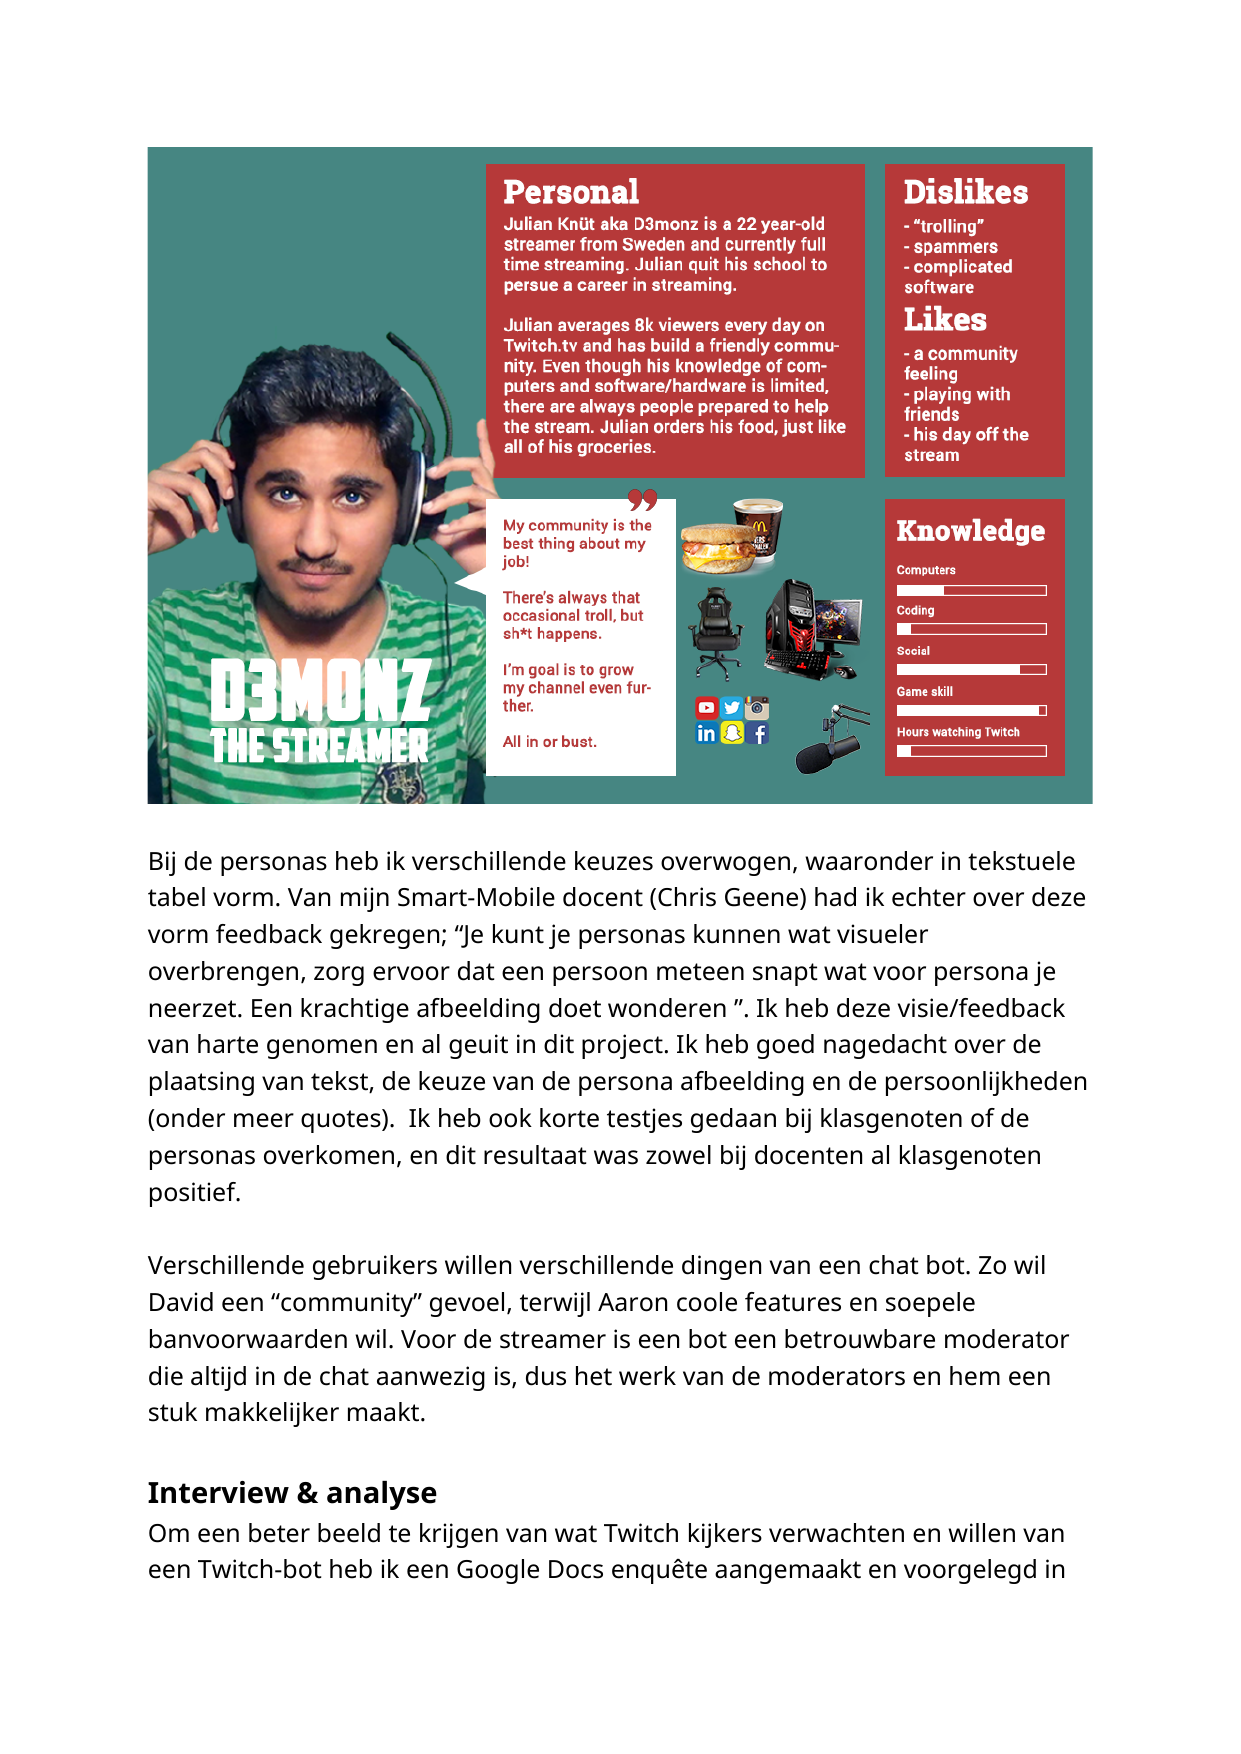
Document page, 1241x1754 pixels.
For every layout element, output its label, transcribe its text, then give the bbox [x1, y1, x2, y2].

picture [147, 147, 1093, 804]
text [148, 1515, 1093, 1586]
text Bij de personas heb ik verschillende keuzes overwogen, waaronder in tekstuele tabel vorm. Van mijn Smart-Mobile docent (Chris Geene) had ik echter over deze vorm feedback gekregen; “Je kunt je personas kunnen wat visueler overbrengen, zorg ervoor dat een persoon meteen snapt wat voor persona je neerzet. Een krachtige afbeelding doet wonderen ”. Ik heb deze visie/feedback van harte genomen en al geuit in dit project. Ik heb goed nagedacht over de plaatsing van tekst, de keuze van de persona afbeelding en de persoonlijkheden (onder meer quotes). Ik heb ook korte testjes gedaan bij klasgenoten of de personas overkomen, en dit resultaat was zowel bij docenten al klasgenoten positief. [148, 843, 1093, 1208]
text Interview & analyse [148, 1473, 1093, 1512]
text Verschillende gebruikers willen verschillende dingen van een chat bot. Zo wil David een “community” gevoel, terwijl Aaron coole features en soepele banvoorwaarden wil. Voor de streamer is een bot een betrouwbare moderator die altijd in de chat aanwezig is, dus het werk van de moderators en hem een stuk makkelijker maakt. [148, 1248, 1093, 1429]
